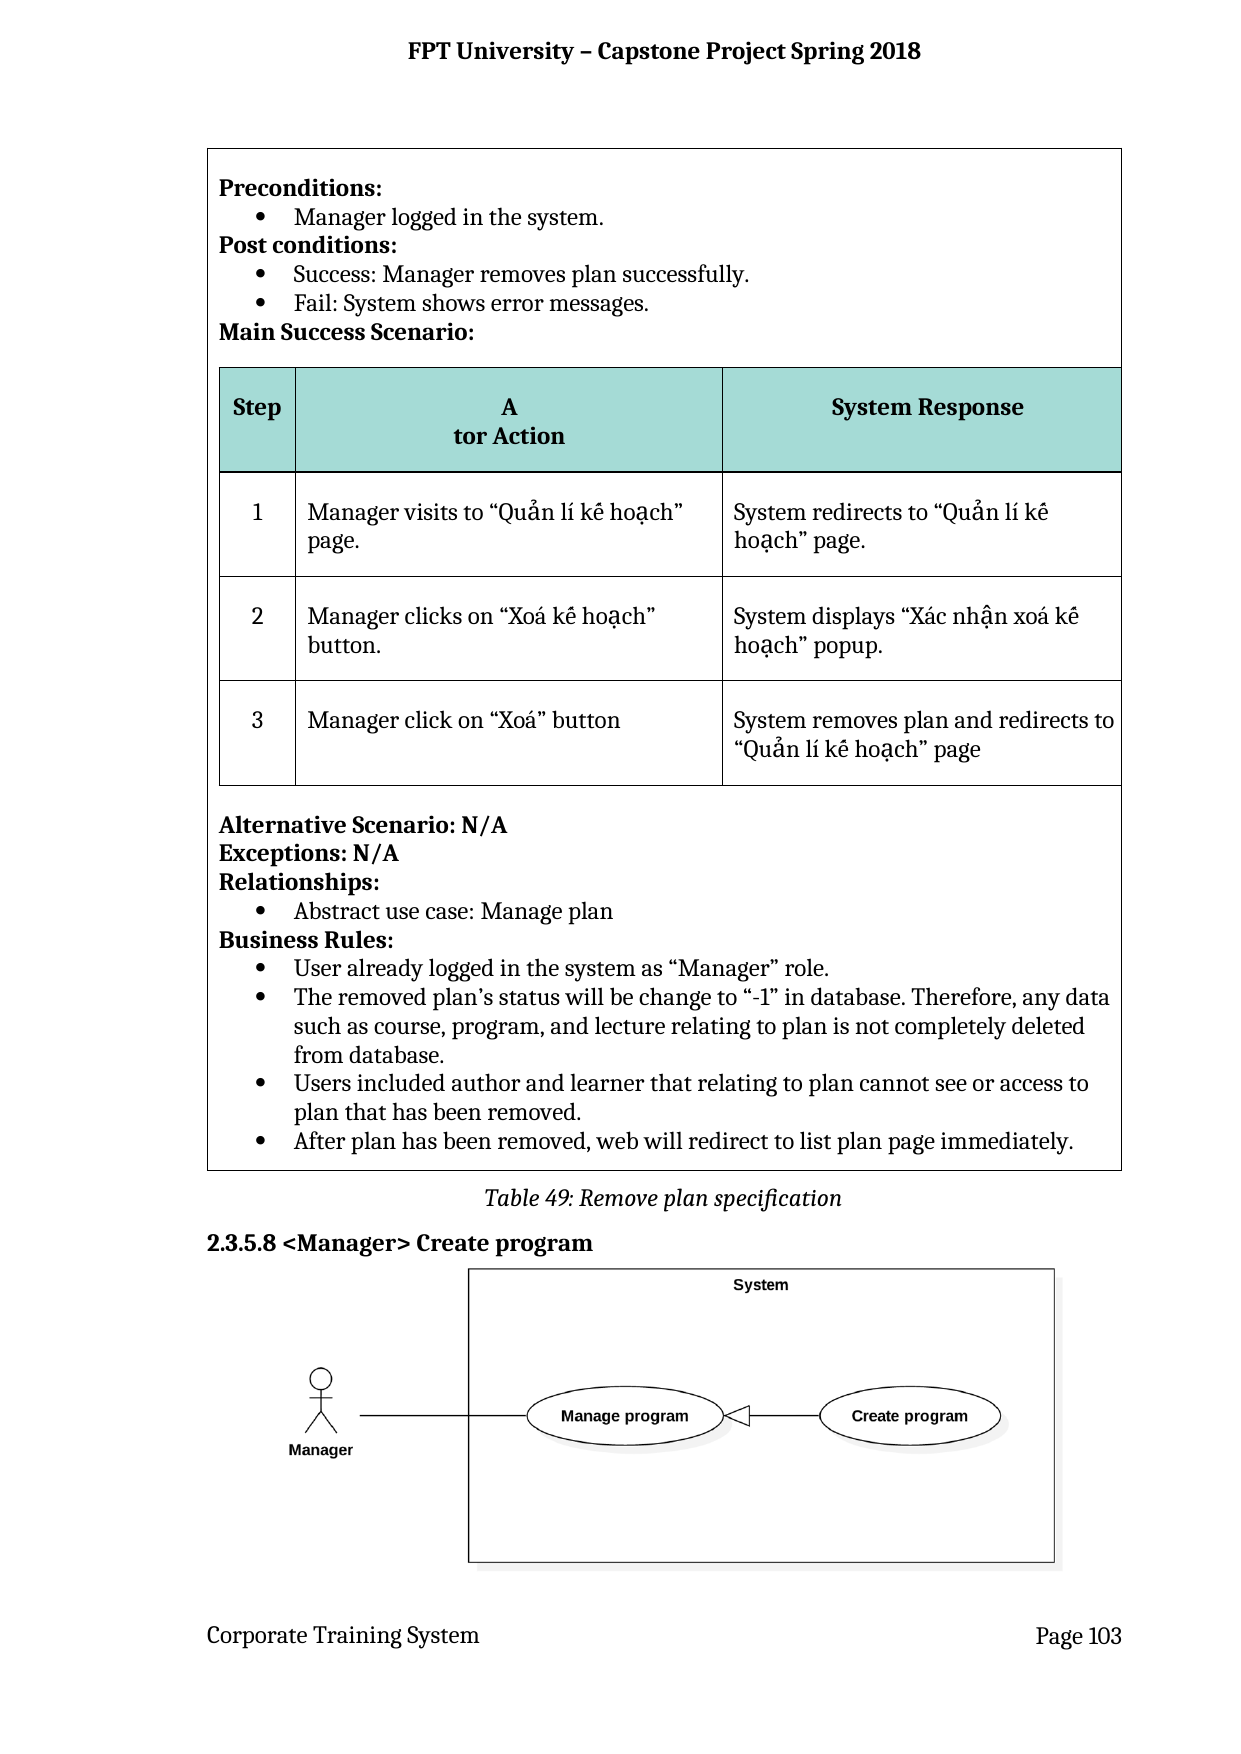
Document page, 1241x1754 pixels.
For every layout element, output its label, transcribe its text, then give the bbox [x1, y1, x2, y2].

text 2.3.5.8 <Manager> Create program [207, 1229, 1122, 1258]
picture [264, 1258, 1065, 1576]
list Table 49: Remove plan specification [207, 1184, 1122, 1213]
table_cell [208, 149, 1121, 1170]
